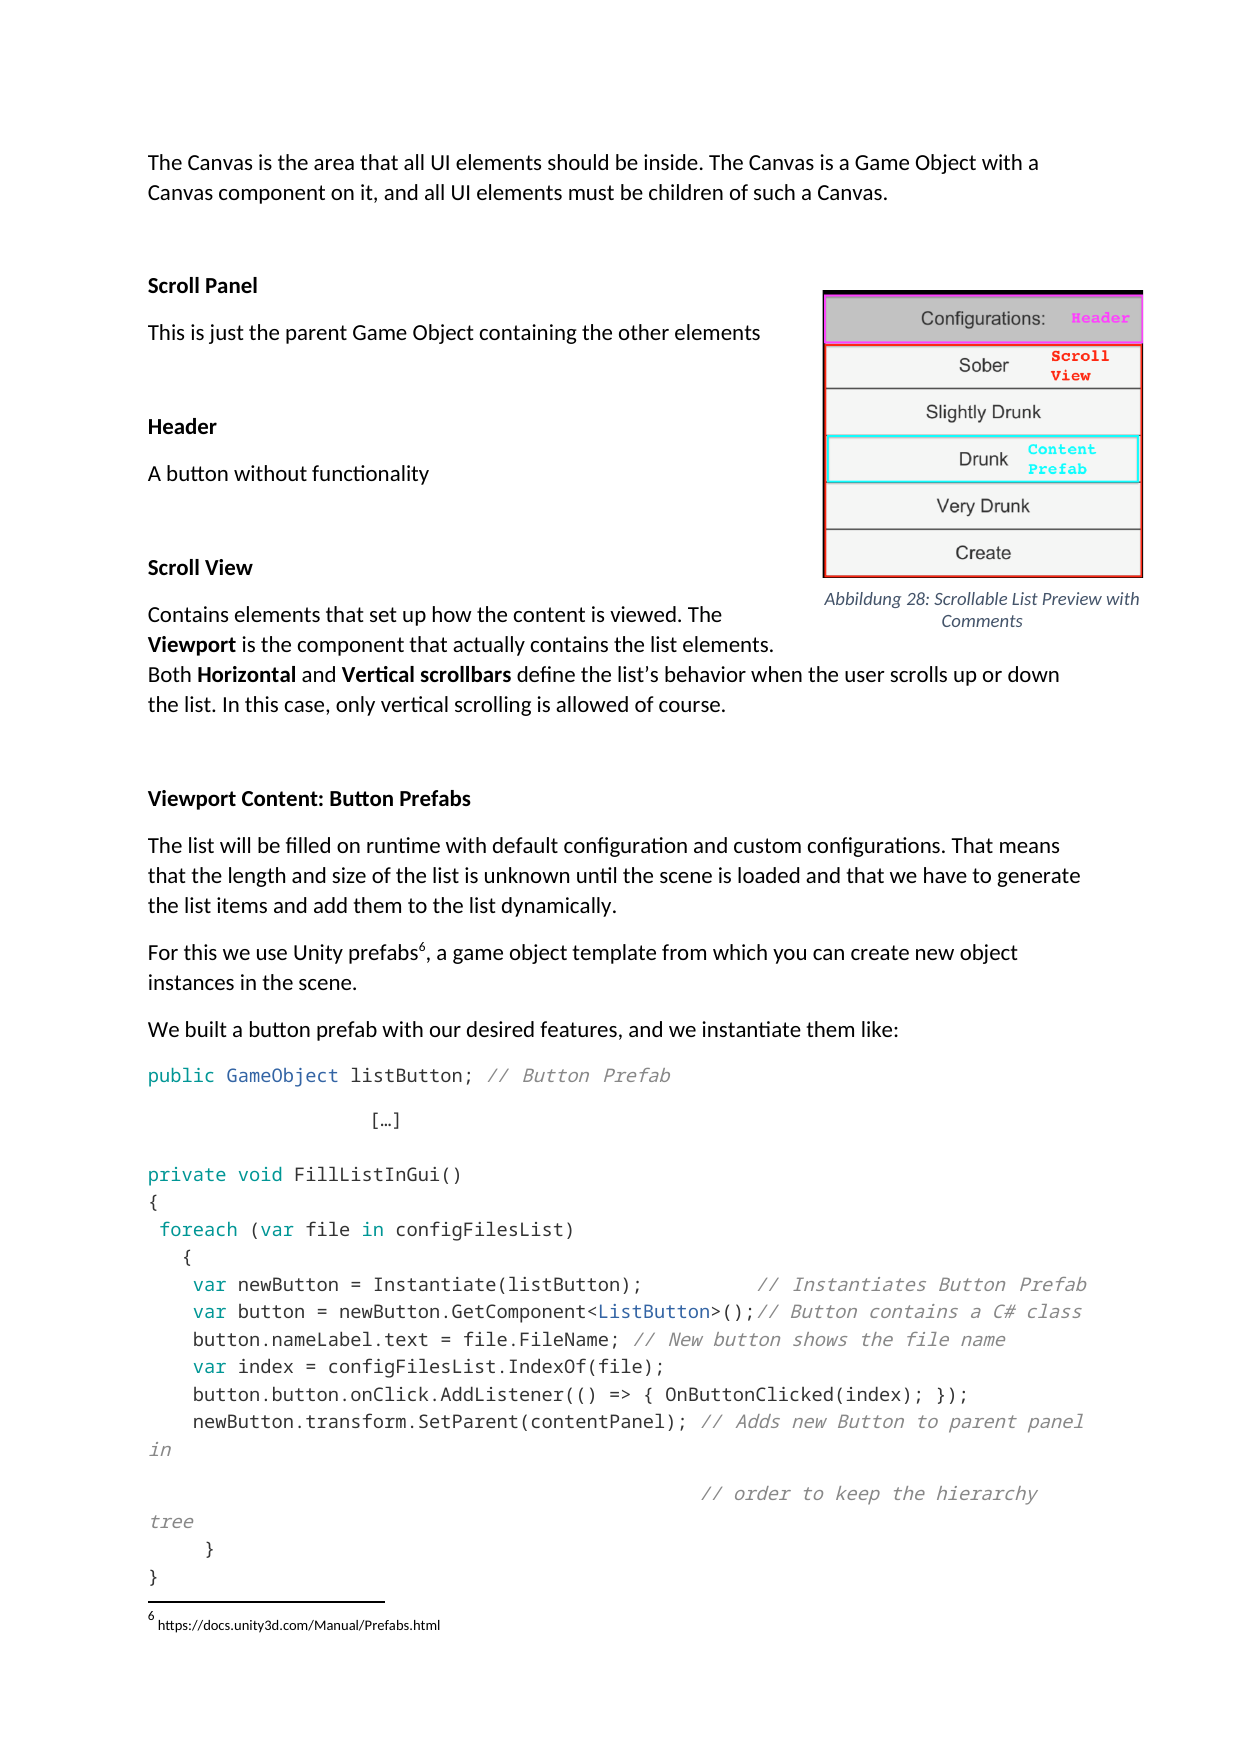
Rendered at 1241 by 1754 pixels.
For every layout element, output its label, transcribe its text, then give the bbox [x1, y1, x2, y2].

picture [822, 290, 1144, 578]
text The list will be filled on runtime with default configuration and custom configurations. That means that the length and size of the list is unknown until the scene is loaded and that we have to generate the list items and add them to the list dynamically. [148, 831, 1093, 919]
text For this we use Unity prefabs, a game object template from which you can create new object instances in the scene. [148, 938, 1093, 996]
text A button without functionality [148, 459, 822, 487]
text public GameObject listButton; // Button Prefab [148, 1062, 1093, 1088]
text Header [148, 412, 822, 440]
text Scroll Panel [148, 272, 1093, 299]
text […] [295, 1106, 1093, 1132]
text private void FillListInGui() { foreach (var file in configFilesList) { var newButton = Instantiate(listButton); // Instantiates Button Prefab var button = newButton.GetComponent<ListButton>();// Button contains a C# class button.nameLabel.text = file.FileName; // New button shows the file name var index = configFilesList.IndexOf(file); button.button.onClick.AddListener(() => { OnButtonClicked(index); }); newButton.transform.SetParent(contentPanel); // Adds new Button to parent panel in [148, 1161, 1093, 1462]
text Viewport Content: Button Prefabs [148, 784, 1093, 812]
text This is just the parent Game Object containing the other elements [148, 318, 822, 346]
text // order to keep the hierarchy tree } } [148, 1480, 1093, 1588]
text Contains elements that set up how the content is viewed. The Viewport is the component that actually contains the list elements. Both Horizontal and Vertical scrollbars define the list’s behavior when the user scrolls up or down the list. In this case, only vertical scrolling is allowed of course. [148, 600, 1093, 718]
text Scroll View [148, 553, 1093, 581]
text The Canvas is the area that all UI elements should be inside. The Canvas is a Game Object with a Canvas component on it, and all UI elements must be children of such a Canvas. [148, 148, 1093, 206]
text We built a button prefab with our desired features, and we instantiate them like: [148, 1015, 1093, 1043]
